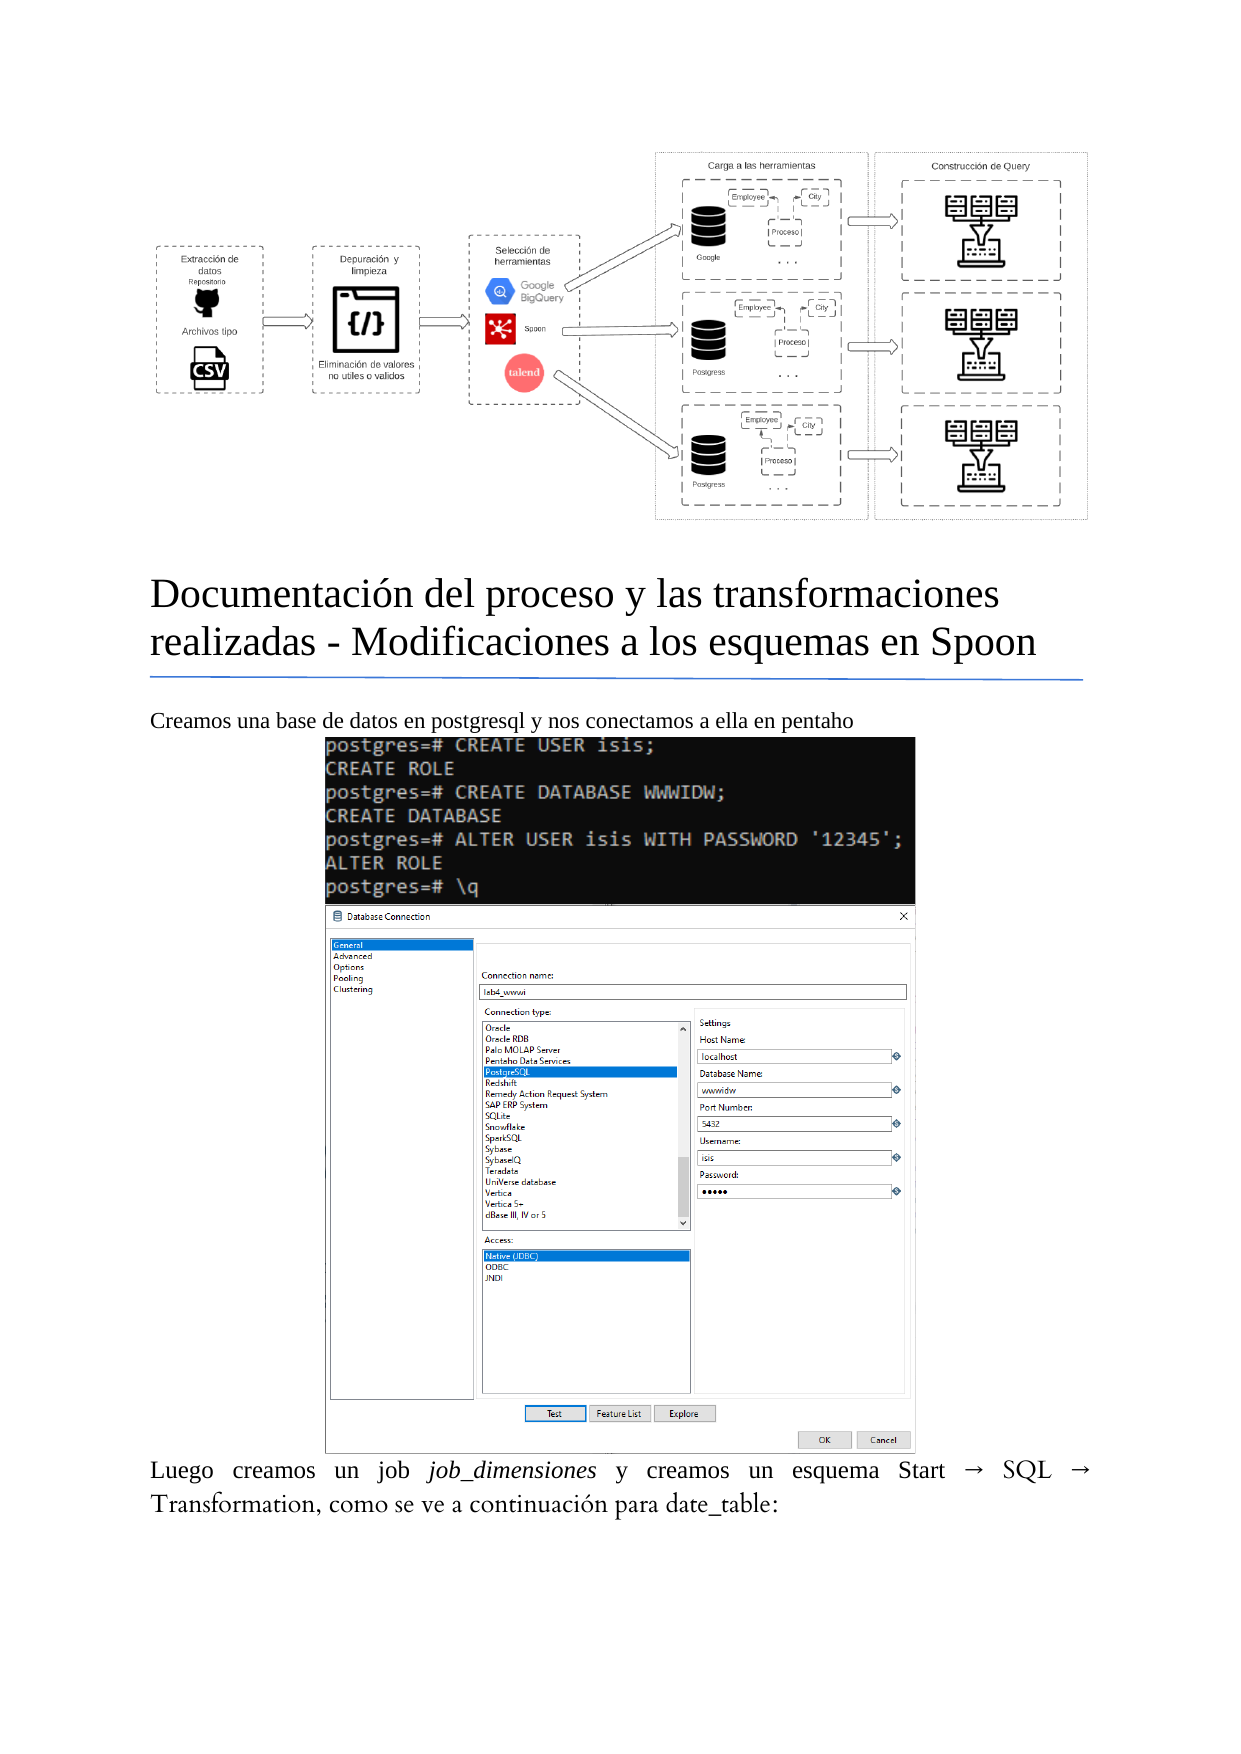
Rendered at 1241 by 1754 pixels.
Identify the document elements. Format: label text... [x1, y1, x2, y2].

picture [325, 737, 916, 1454]
text Creamos una base de datos en postgresql y nos conectamos a ella en pentaho [150, 707, 1090, 733]
picture [150, 150, 1091, 523]
text Luego creamos un job job_dimensiones y creamos un esquema Start → SQL → Transformation, como se ve a continuación para date_table: [150, 1454, 1090, 1521]
subtitle Documentación del proceso y las transformaciones realizadas - Modificaciones a los esquemas en Spoon [150, 568, 1090, 664]
